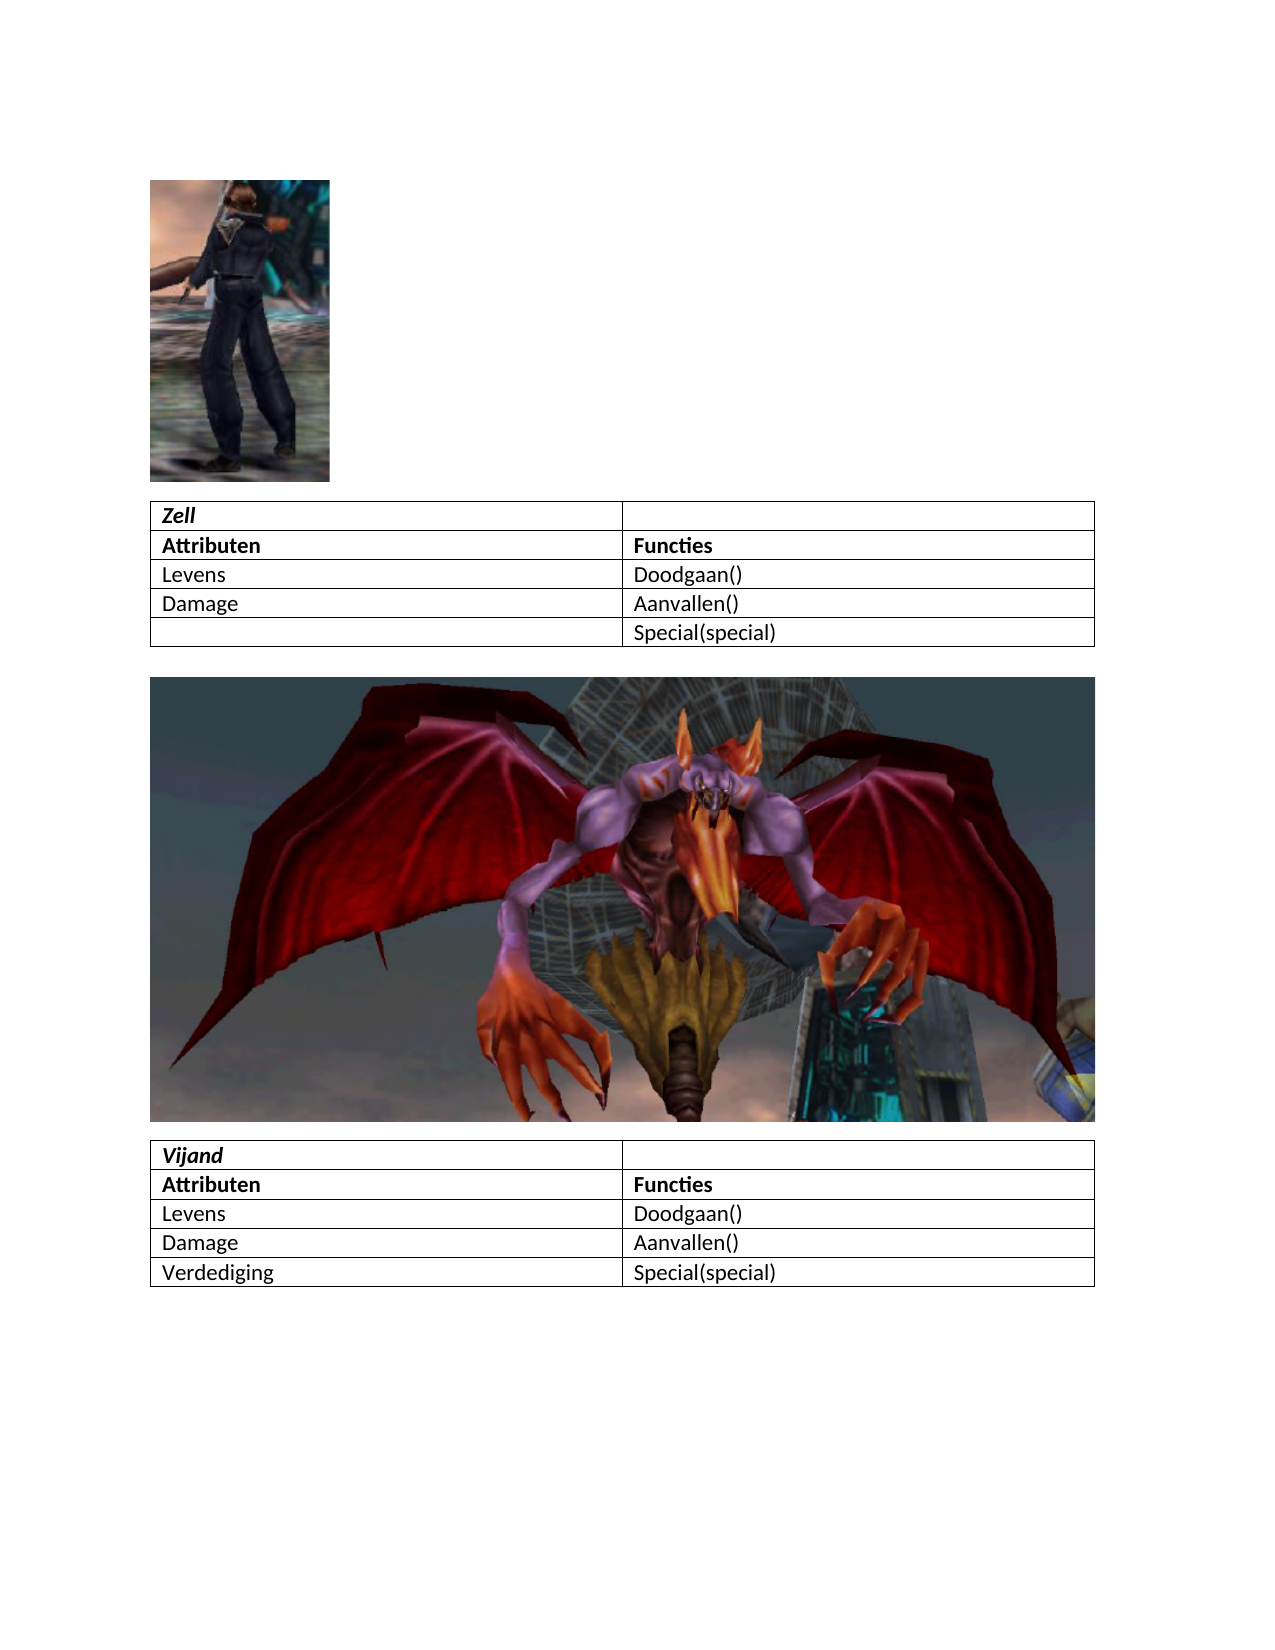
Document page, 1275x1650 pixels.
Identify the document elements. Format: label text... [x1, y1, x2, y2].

table_cell Levens [151, 560, 622, 588]
table_cell Attributen [151, 1170, 622, 1198]
table_cell Functies [623, 531, 1094, 559]
table_cell Aanvallen() [623, 589, 1094, 617]
table_header [623, 1141, 1094, 1169]
table_header [623, 502, 1094, 530]
table_cell Damage [151, 589, 622, 617]
table_header Vijand [151, 1141, 622, 1169]
picture [150, 677, 1096, 1122]
table_cell Verdediging [151, 1258, 622, 1286]
table_cell Special(special) [623, 1258, 1094, 1286]
table_header Zell [151, 502, 622, 530]
table_cell Attributen [151, 531, 622, 559]
table_cell Special(special) [623, 618, 1094, 646]
picture [150, 180, 330, 482]
table_cell Levens [151, 1200, 622, 1227]
table_cell Doodgaan() [623, 1200, 1094, 1227]
table_cell Aanvallen() [623, 1229, 1094, 1257]
table_cell [151, 618, 622, 646]
table_cell Damage [151, 1229, 622, 1257]
table_cell Doodgaan() [623, 560, 1094, 588]
table_cell Functies [623, 1170, 1094, 1198]
